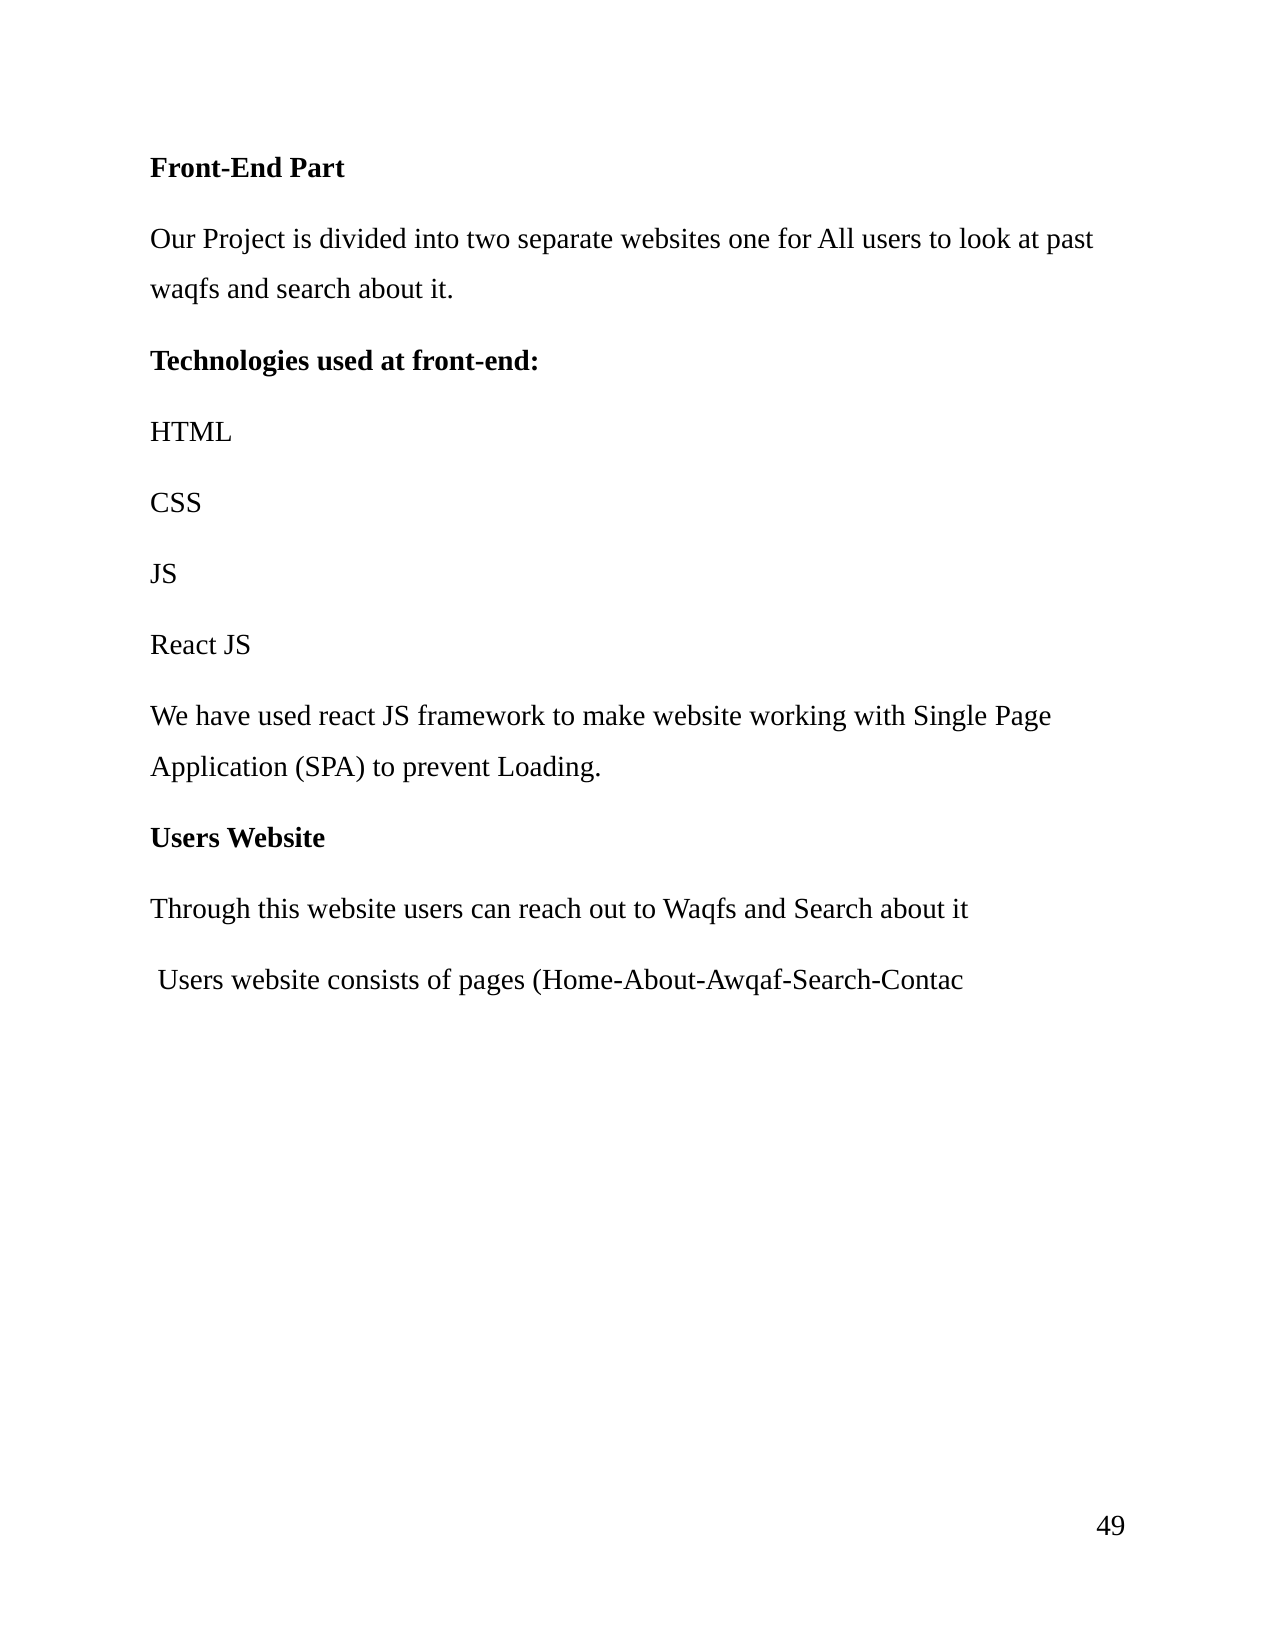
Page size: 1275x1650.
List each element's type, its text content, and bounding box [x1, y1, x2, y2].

text Users Website [150, 820, 1125, 853]
text We have used react JS framework to make website working with Single Page Application (SPA) to prevent Loading. [150, 698, 1125, 782]
text Technologies used at front-end: [150, 343, 1125, 376]
text HTML [150, 414, 1125, 447]
text Our Project is divided into two separate websites one for All users to look at past waqfs and search about it. [150, 221, 1125, 305]
text Users website consists of pages (Home-About-Awqaf-Search-Contac [150, 962, 1125, 996]
text React JS [150, 627, 1125, 661]
text Front-End Part [150, 150, 1125, 183]
text JS [150, 556, 1125, 589]
text Through this website users can reach out to Waqfs and Search about it [150, 891, 1125, 924]
text CSS [150, 485, 1125, 518]
